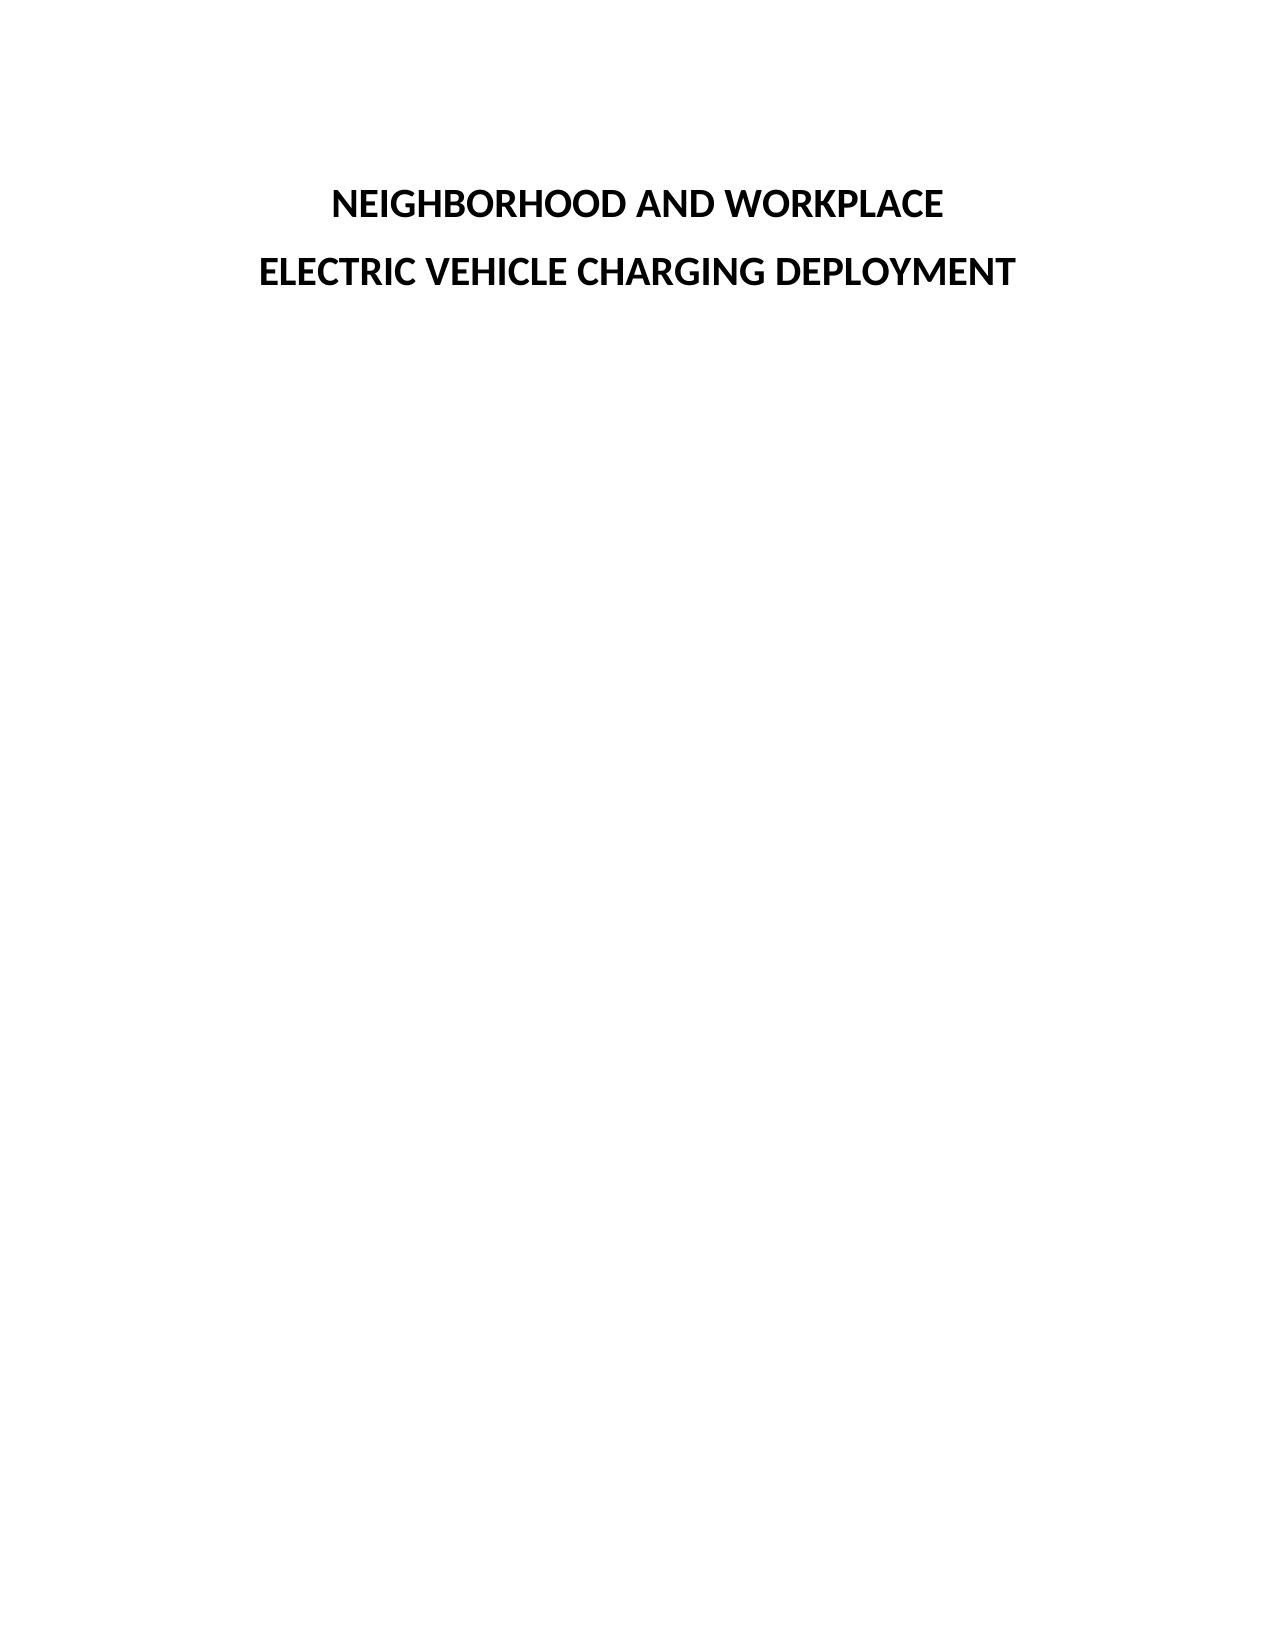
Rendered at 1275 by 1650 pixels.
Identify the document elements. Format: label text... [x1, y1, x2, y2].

text ELECTRIC VEHICLE CHARGING DEPLOYMENT [150, 245, 1125, 296]
text NEIGHBORHOOD AND WORKPLACE [150, 177, 1125, 228]
